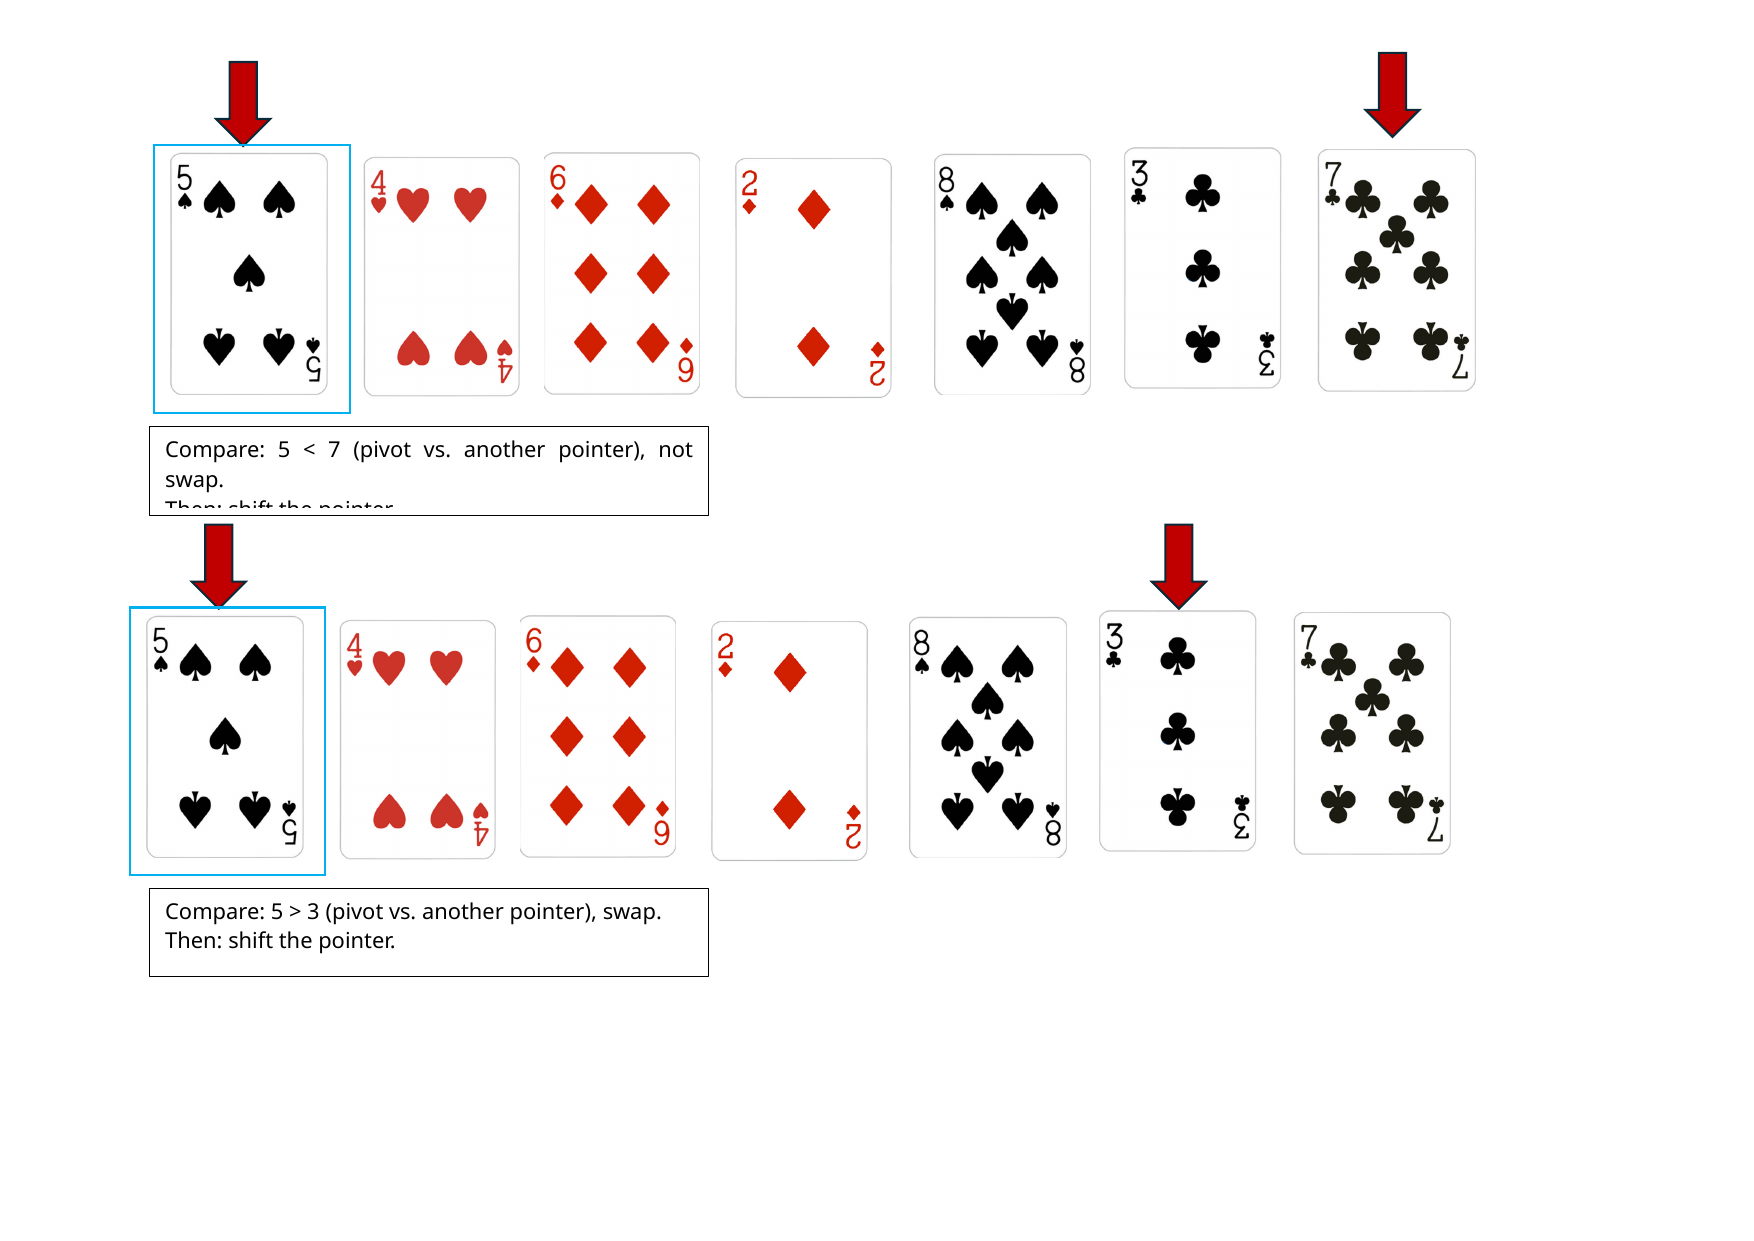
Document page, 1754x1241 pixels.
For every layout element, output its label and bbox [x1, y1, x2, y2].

picture [1317, 149, 1476, 392]
picture [520, 615, 676, 858]
picture [170, 152, 328, 395]
picture [710, 619, 869, 862]
picture [146, 615, 304, 858]
picture [734, 156, 893, 399]
picture [934, 152, 1091, 395]
picture [1122, 147, 1286, 390]
picture [363, 155, 520, 398]
picture [339, 618, 496, 861]
picture [1097, 610, 1261, 853]
picture [909, 615, 1067, 858]
picture [544, 152, 700, 395]
picture [1293, 612, 1451, 855]
